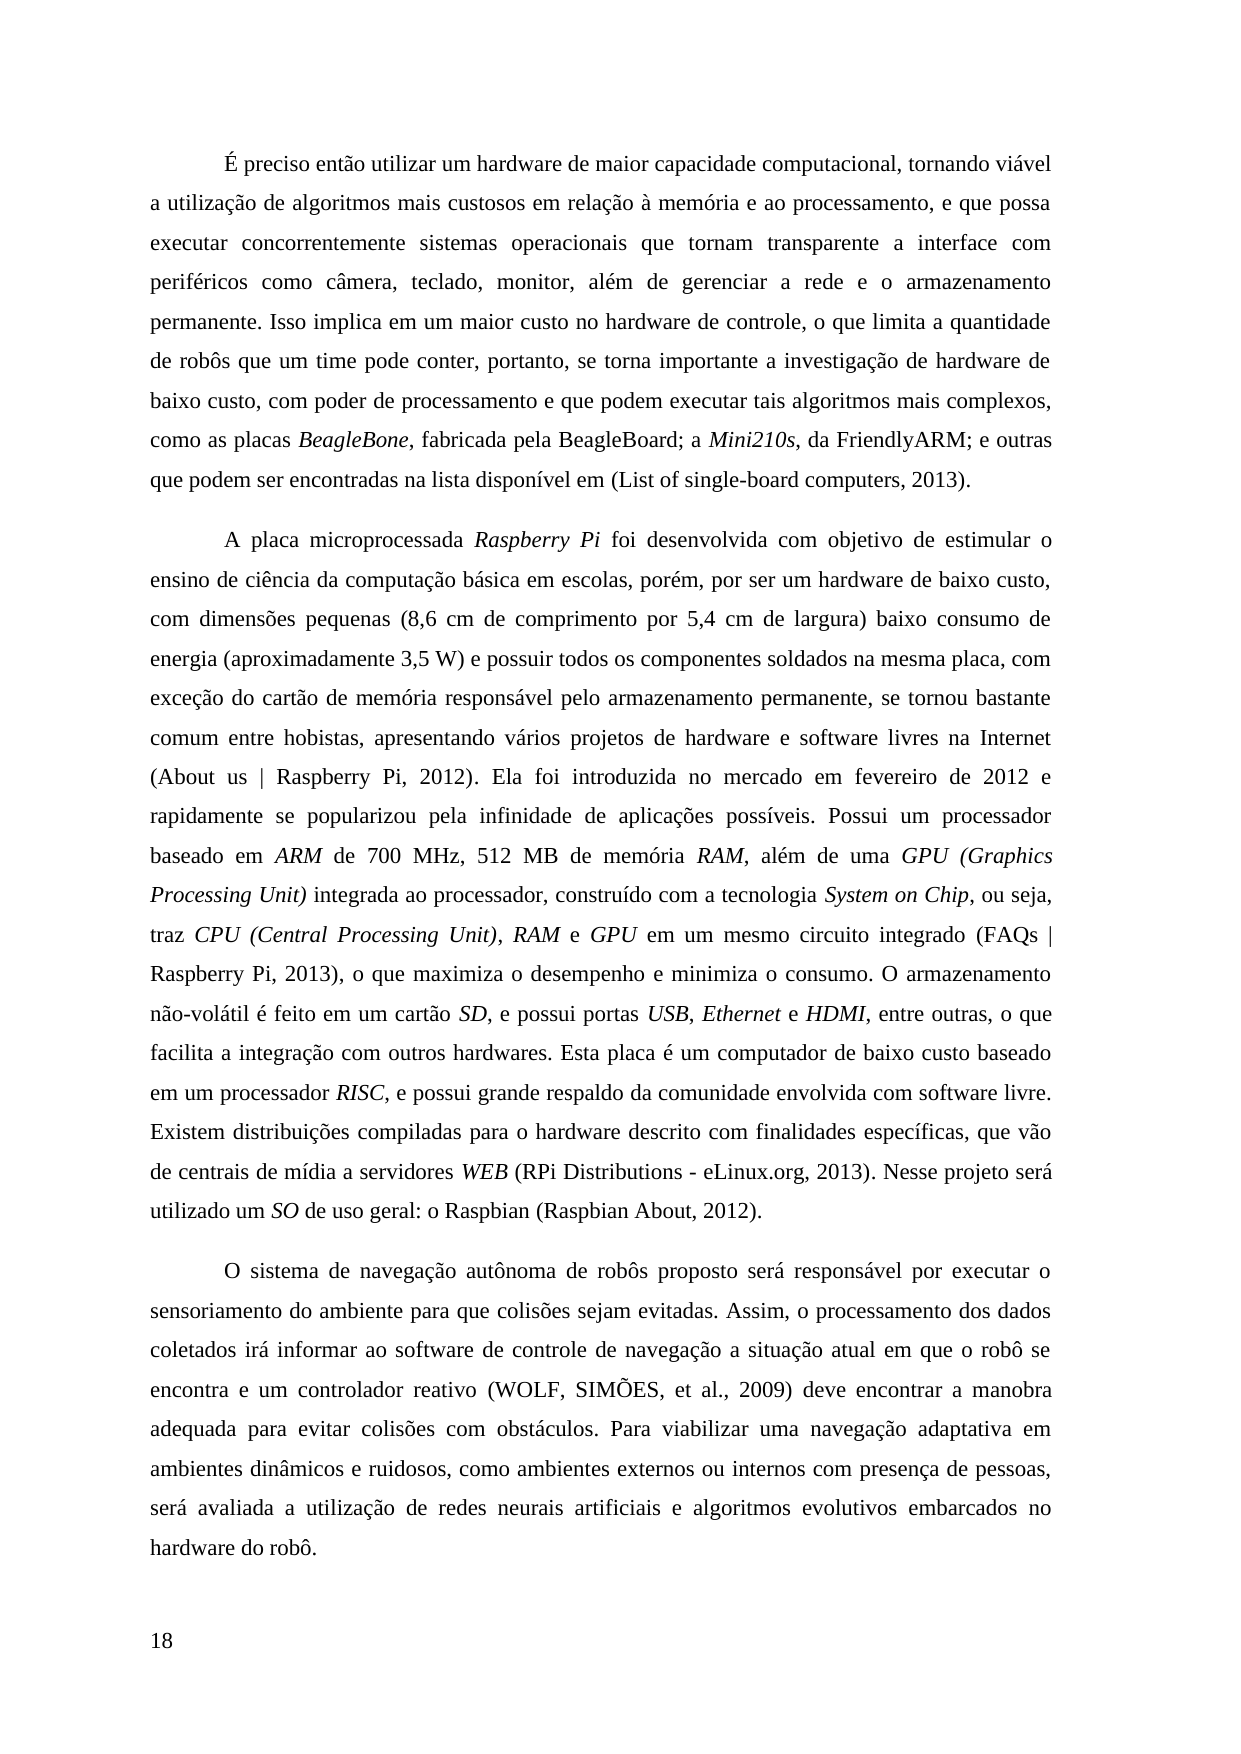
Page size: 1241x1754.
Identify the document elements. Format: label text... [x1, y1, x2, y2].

text É preciso então utilizar um hardware de maior capacidade computacional, tornando viável a utilização de algoritmos mais custosos em relação à memória e ao processamento, e que possa executar concorrentemente sistemas operacionais que tornam transparente a interface com periféricos como câmera, teclado, monitor, além de gerenciar a rede e o armazenamento permanente. Isso implica em um maior custo no hardware de controle, o que limita a quantidade de robôs que um time pode conter, portanto, se torna importante a investigação de hardware de baixo custo, com poder de processamento e que podem executar tais algoritmos mais complexos, como as placas BeagleBone, fabricada pela BeagleBoard; a Mini210s, da FriendlyARM; e outras que podem ser encontradas na lista disponível em . [150, 150, 1053, 492]
text A placa microprocessada Raspberry Pi foi desenvolvida com objetivo de estimular o ensino de ciência da computação básica em escolas, porém, por ser um hardware de baixo custo, com dimensões pequenas (8,6 cm de comprimento por 5,4 cm de largura) baixo consumo de energia (aproximadamente 3,5 W) e possuir todos os componentes soldados na mesma placa, com exceção do cartão de memória responsável pelo armazenamento permanente, se tornou bastante comum entre hobistas, apresentando vários projetos de hardware e software livres na Internet . Ela foi introduzida no mercado em fevereiro de 2012 e rapidamente se popularizou pela infinidade de aplicações possíveis. Possui um processador baseado em ARM de 700 MHz, 512 MB de memória RAM, além de uma GPU (Graphics Processing Unit) integrada ao processador, construído com a tecnologia System on Chip, ou seja, traz CPU (Central Processing Unit), RAM e GPU em um mesmo circuito integrado , o que maximiza o desempenho e minimiza o consumo. O armazenamento não-volátil é feito em um cartão SD, e possui portas USB, Ethernet e HDMI, entre outras, o que facilita a integração com outros hardwares. Esta placa é um computador de baixo custo baseado em um processador RISC, e possui grande respaldo da comunidade envolvida com software livre. Existem distribuições compiladas para o hardware descrito com finalidades específicas, que vão de centrais de mídia a servidores WEB . Nesse projeto será utilizado um SO de uso geral: o Raspbian . [150, 526, 1053, 1224]
text O sistema de navegação autônoma de robôs proposto será responsável por executar o sensoriamento do ambiente para que colisões sejam evitadas. Assim, o processamento dos dados coletados irá informar ao software de controle de navegação a situação atual em que o robô se encontra e um controlador reativo deve encontrar a manobra adequada para evitar colisões com obstáculos. Para viabilizar uma navegação adaptativa em ambientes dinâmicos e ruidosos, como ambientes externos ou internos com presença de pessoas, será avaliada a utilização de redes neurais artificiais e algoritmos evolutivos embarcados no hardware do robô. [150, 1258, 1053, 1560]
